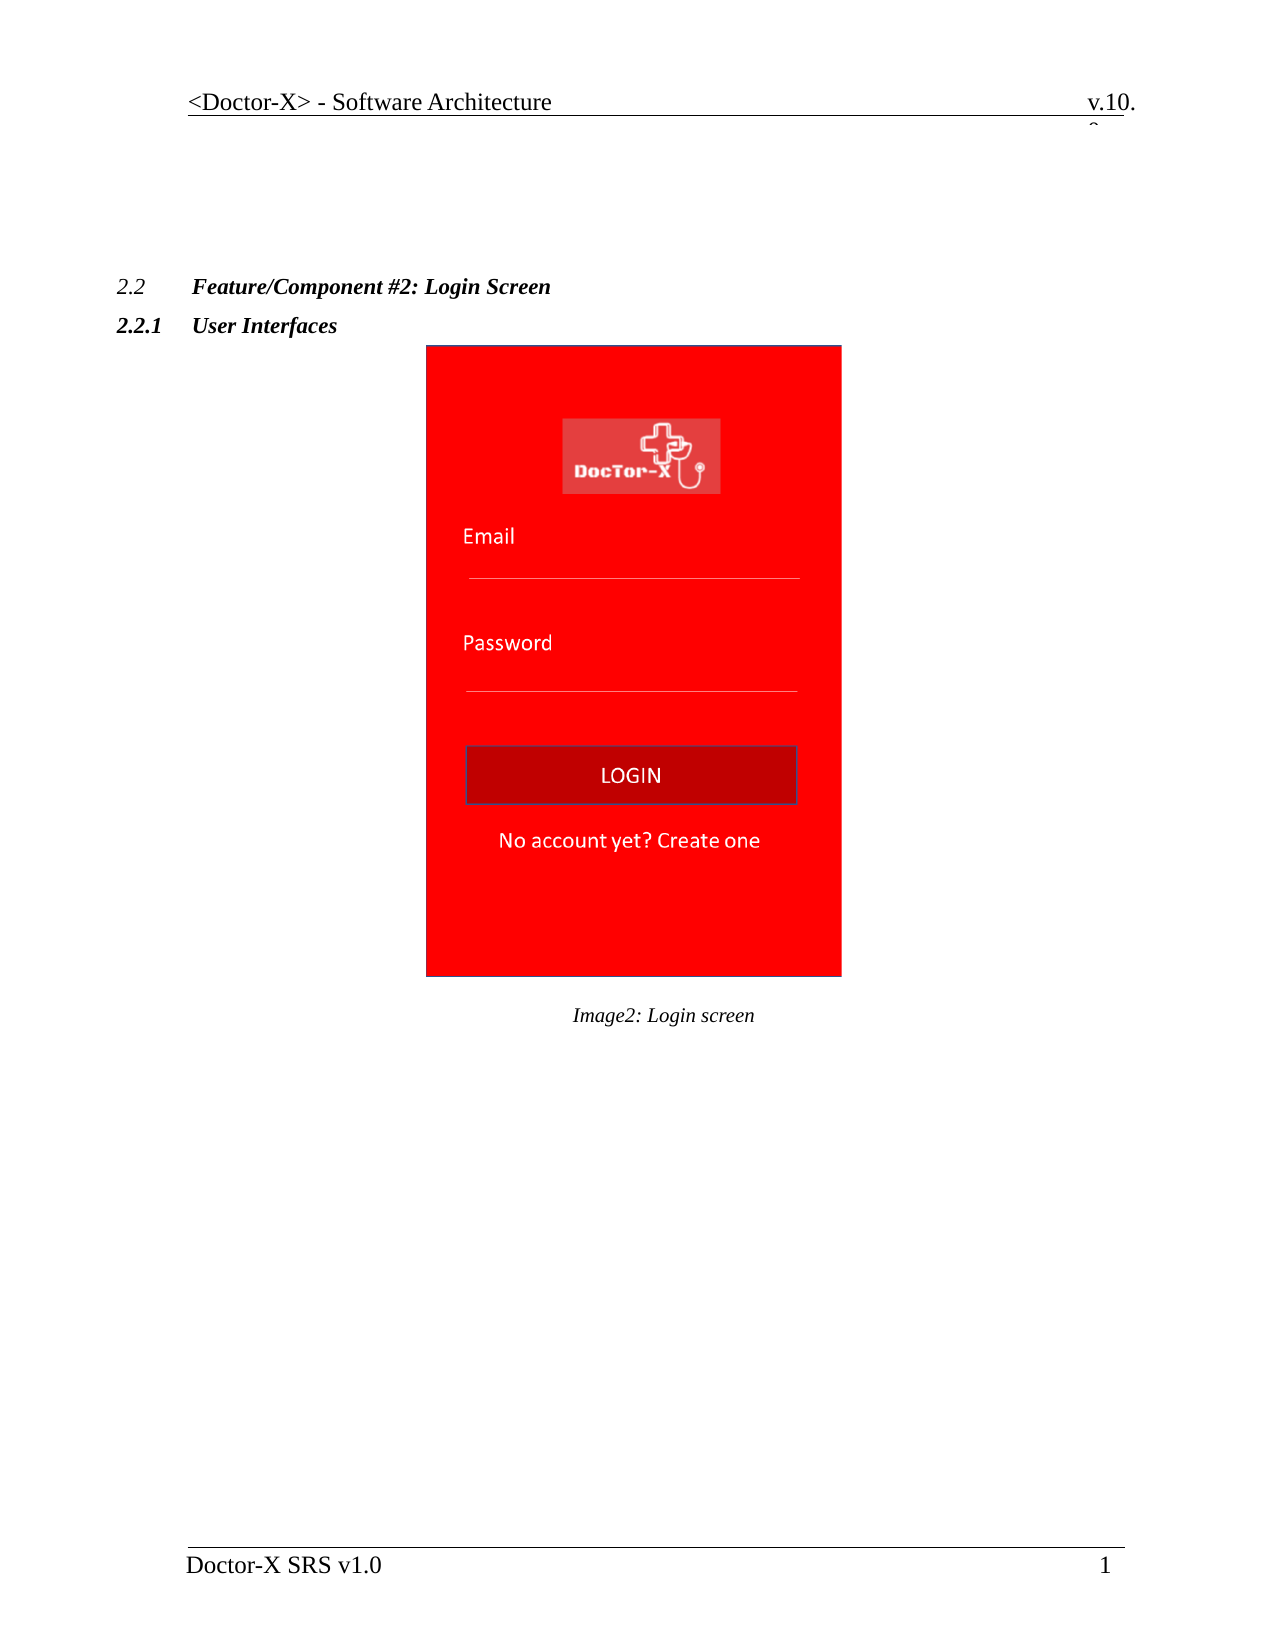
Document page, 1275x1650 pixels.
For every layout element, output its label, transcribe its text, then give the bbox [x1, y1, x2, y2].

subtitle Feature/Component #2: Login Screen [117, 273, 1137, 299]
picture [425, 345, 842, 975]
text Image2: Login screen [192, 1003, 1137, 1027]
subtitle User Interfaces [117, 312, 1137, 338]
